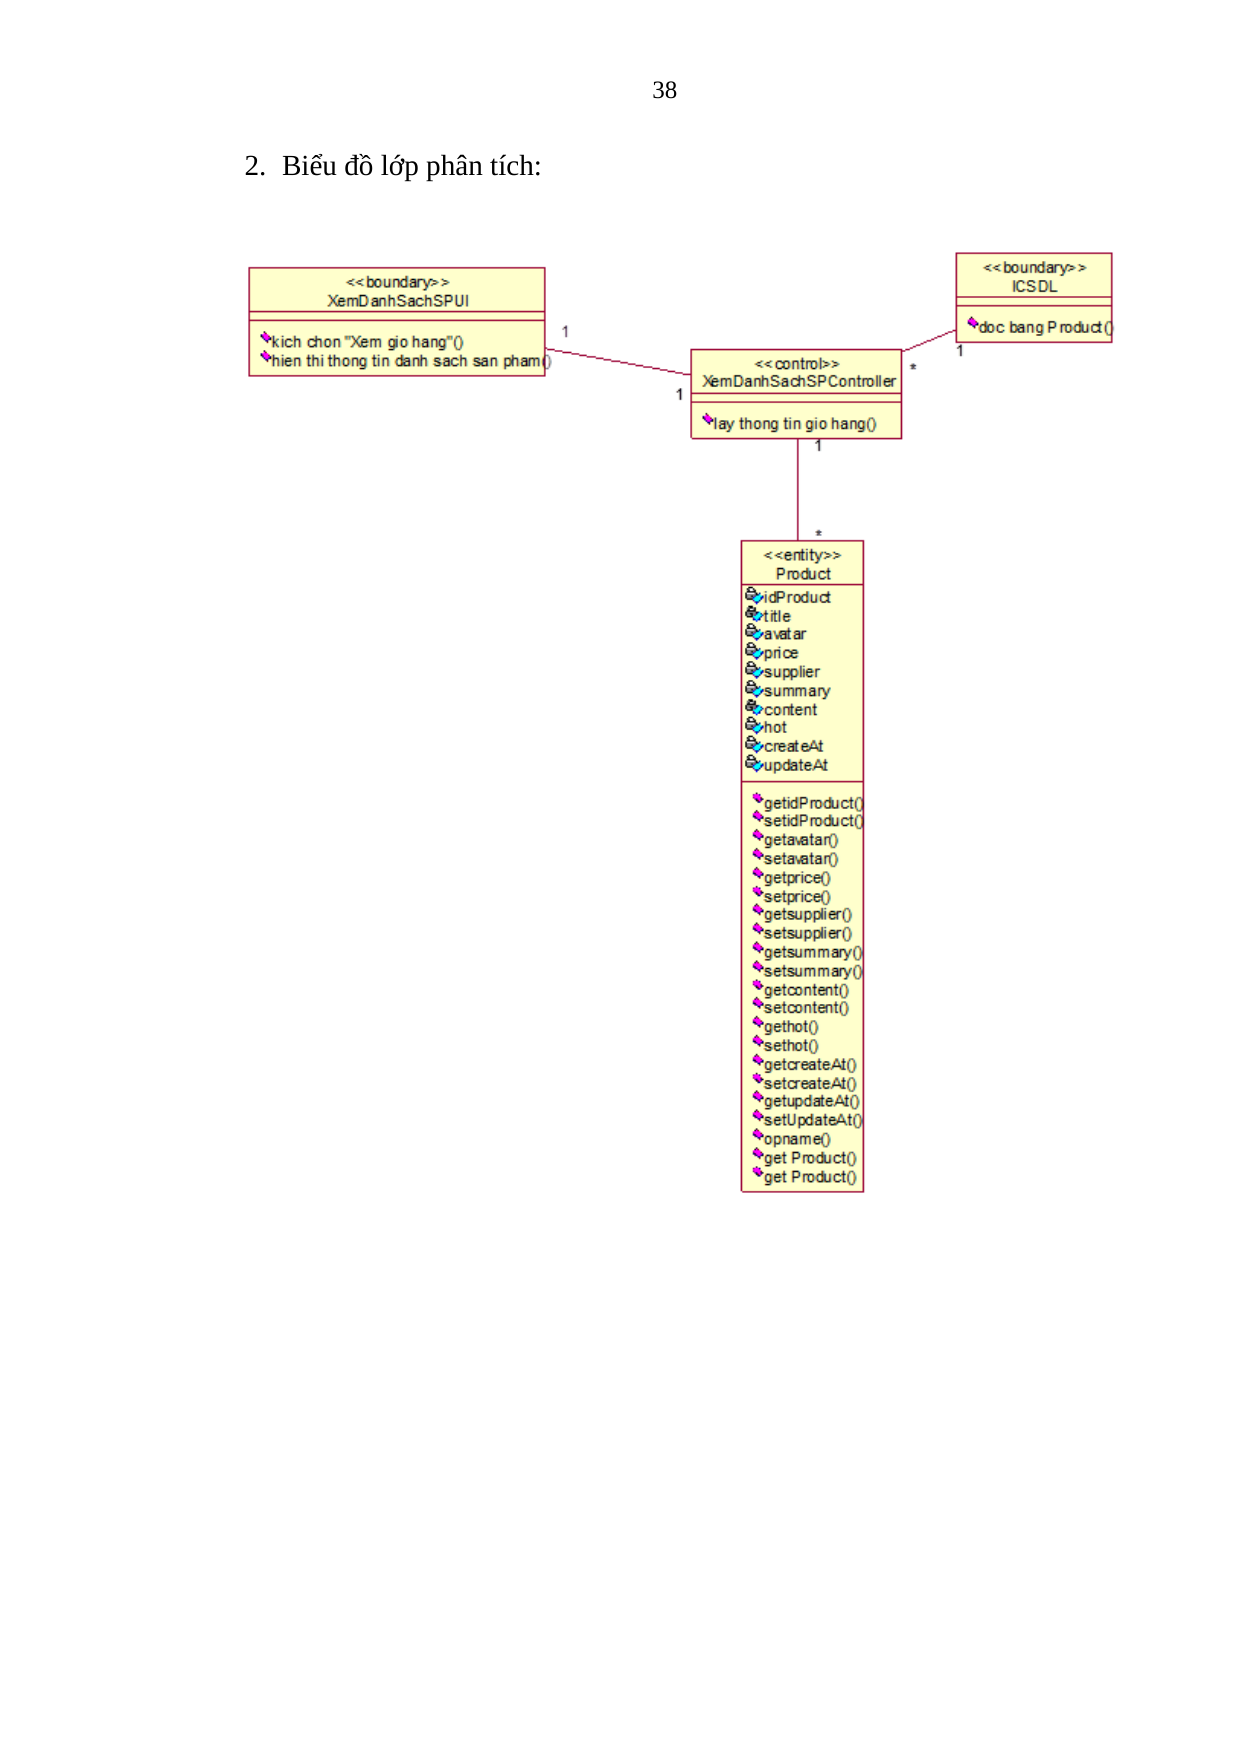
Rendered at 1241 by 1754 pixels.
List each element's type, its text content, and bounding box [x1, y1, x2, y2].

picture [206, 206, 1157, 1241]
list Biểu đồ lớp phân tích: [244, 148, 1122, 181]
